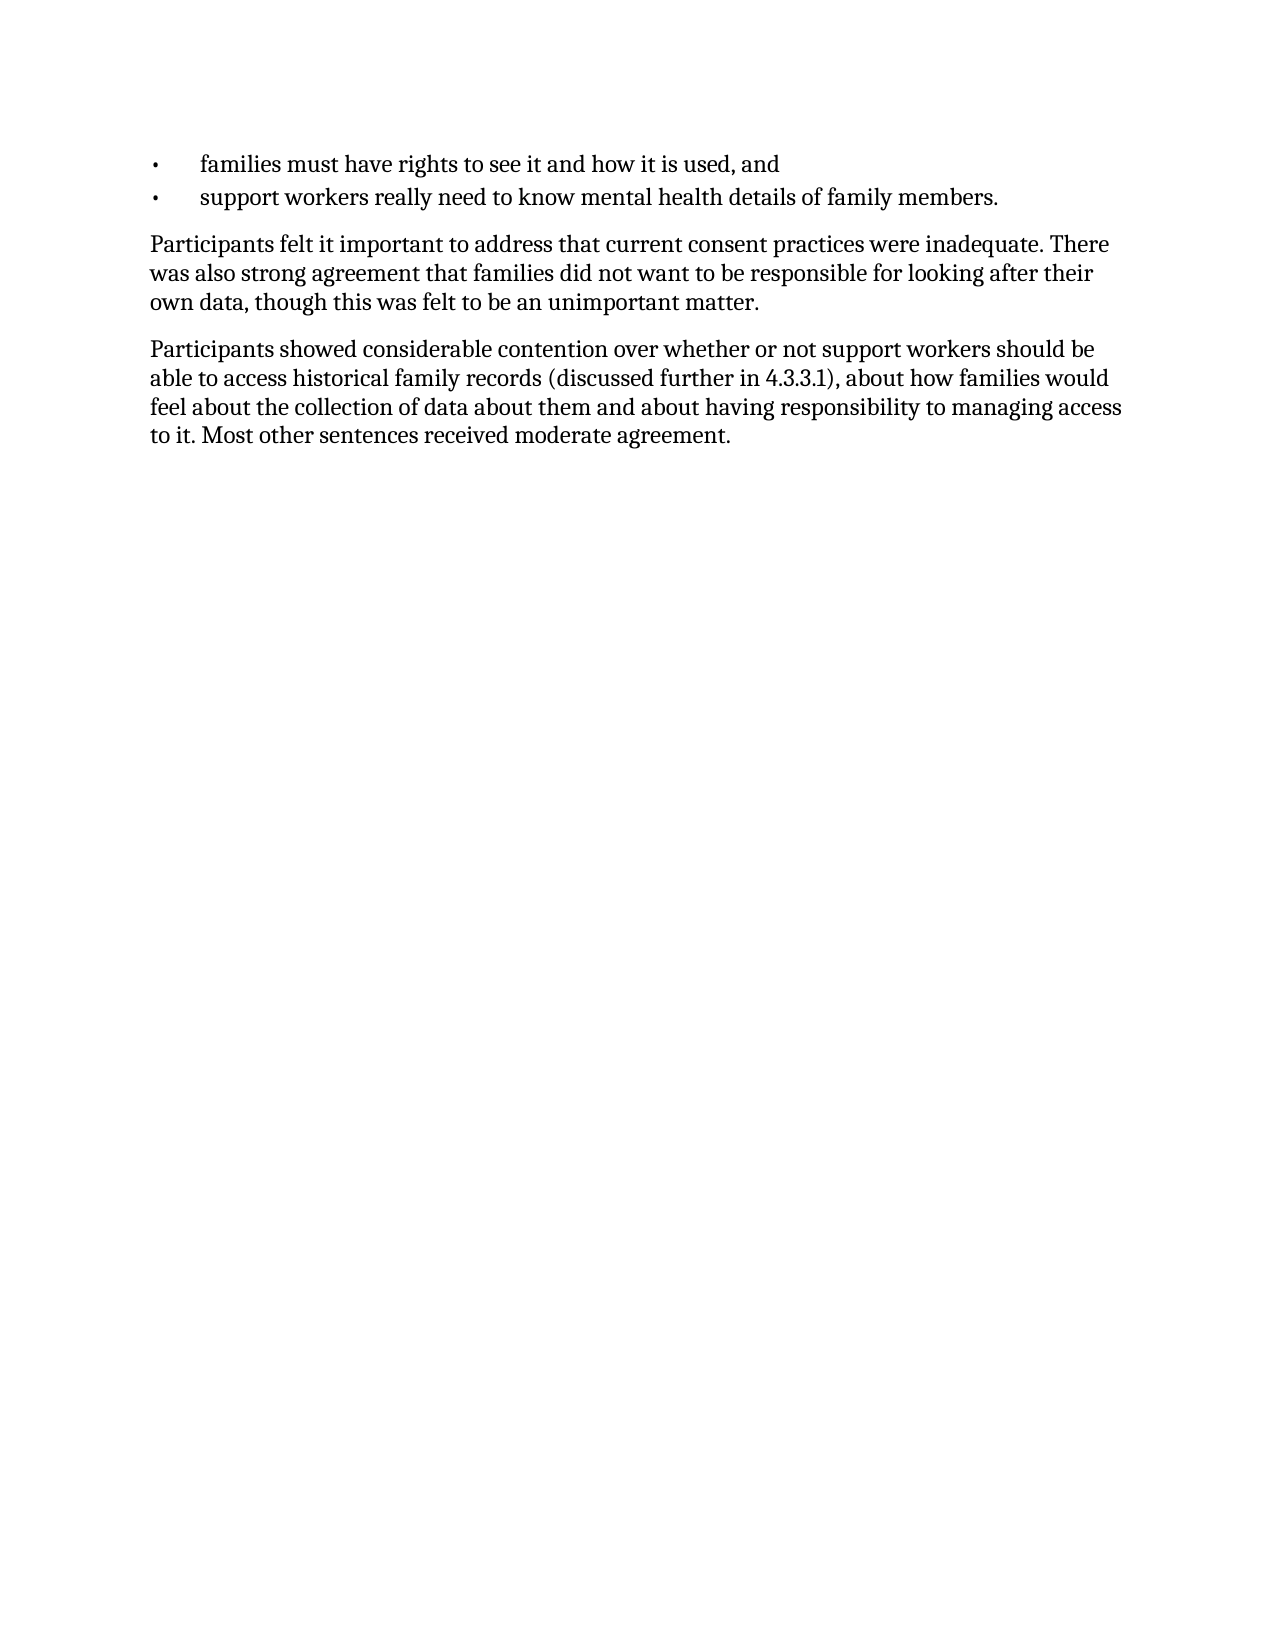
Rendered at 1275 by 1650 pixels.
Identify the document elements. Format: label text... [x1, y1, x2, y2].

text Participants felt it important to address that current consent practices were inadequate. There was also strong agreement that families did not want to be responsible for looking after their own data, though this was felt to be an unimportant matter. [150, 230, 1125, 316]
list families must have rights to see it and how it is used, and [150, 150, 1125, 179]
text Participants showed considerable contention over whether or not support workers should be able to access historical family records (discussed further in 4.3.3.1), about how families would feel about the collection of data about them and about having responsibility to managing access to it. Most other sentences received moderate agreement. [150, 335, 1125, 450]
list support workers really need to know mental health details of family members. [150, 182, 1125, 211]
